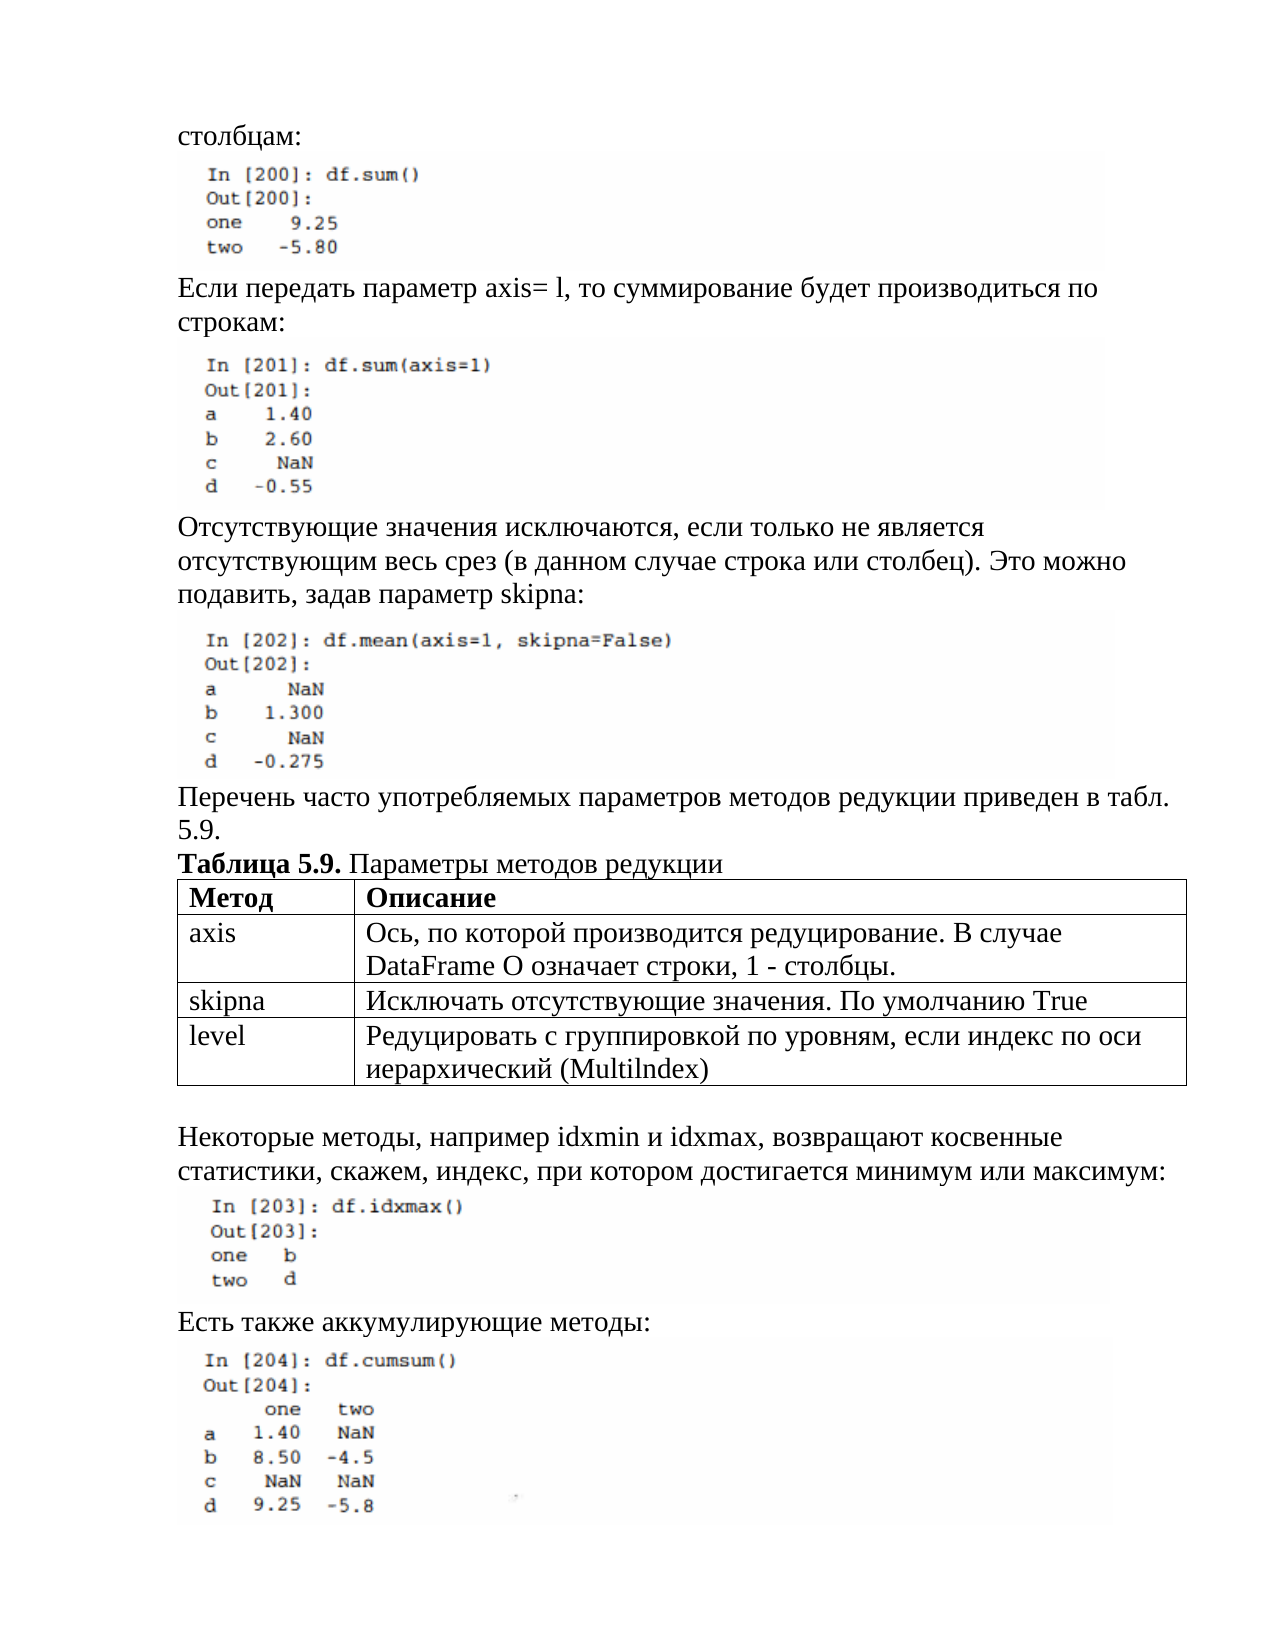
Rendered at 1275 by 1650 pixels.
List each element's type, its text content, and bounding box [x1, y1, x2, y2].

picture [177, 610, 1115, 779]
text Отсутствующие значения исключаются, если только не является отсутствующим весь срез (в данном случае строка или столбец). Это можно подавить, задав параметр skipna: [177, 509, 1186, 610]
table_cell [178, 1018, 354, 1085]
text Если передать параметр axis= l, то суммирование будет производиться по строкам: [177, 270, 1186, 337]
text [177, 118, 1186, 152]
picture [177, 1186, 1110, 1304]
table_header Метод [178, 880, 354, 914]
picture [177, 1337, 1114, 1525]
table_cell axis [178, 915, 354, 982]
table_cell skipna [178, 983, 354, 1017]
table_header Описание [355, 880, 1186, 914]
picture [177, 337, 1106, 510]
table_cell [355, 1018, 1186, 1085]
text Есть также аккумулирующие методы: [177, 1304, 1186, 1337]
table_cell Ось, по которой производится редуцирование. В случае DataFrame О означает строки, 1 - столбцы. [355, 915, 1186, 982]
text Некоторые методы, например idxmin и idxmax, возвращают косвенные статистики, скажем, индекс, при котором достигается минимум или максимум: [177, 1119, 1186, 1186]
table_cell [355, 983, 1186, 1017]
text Перечень часто употребляемых параметров методов редукции приведен в табл. 5.9. [177, 779, 1186, 846]
text Таблица 5.9. Параметры методов редукции [177, 846, 1186, 879]
picture [177, 151, 1106, 271]
